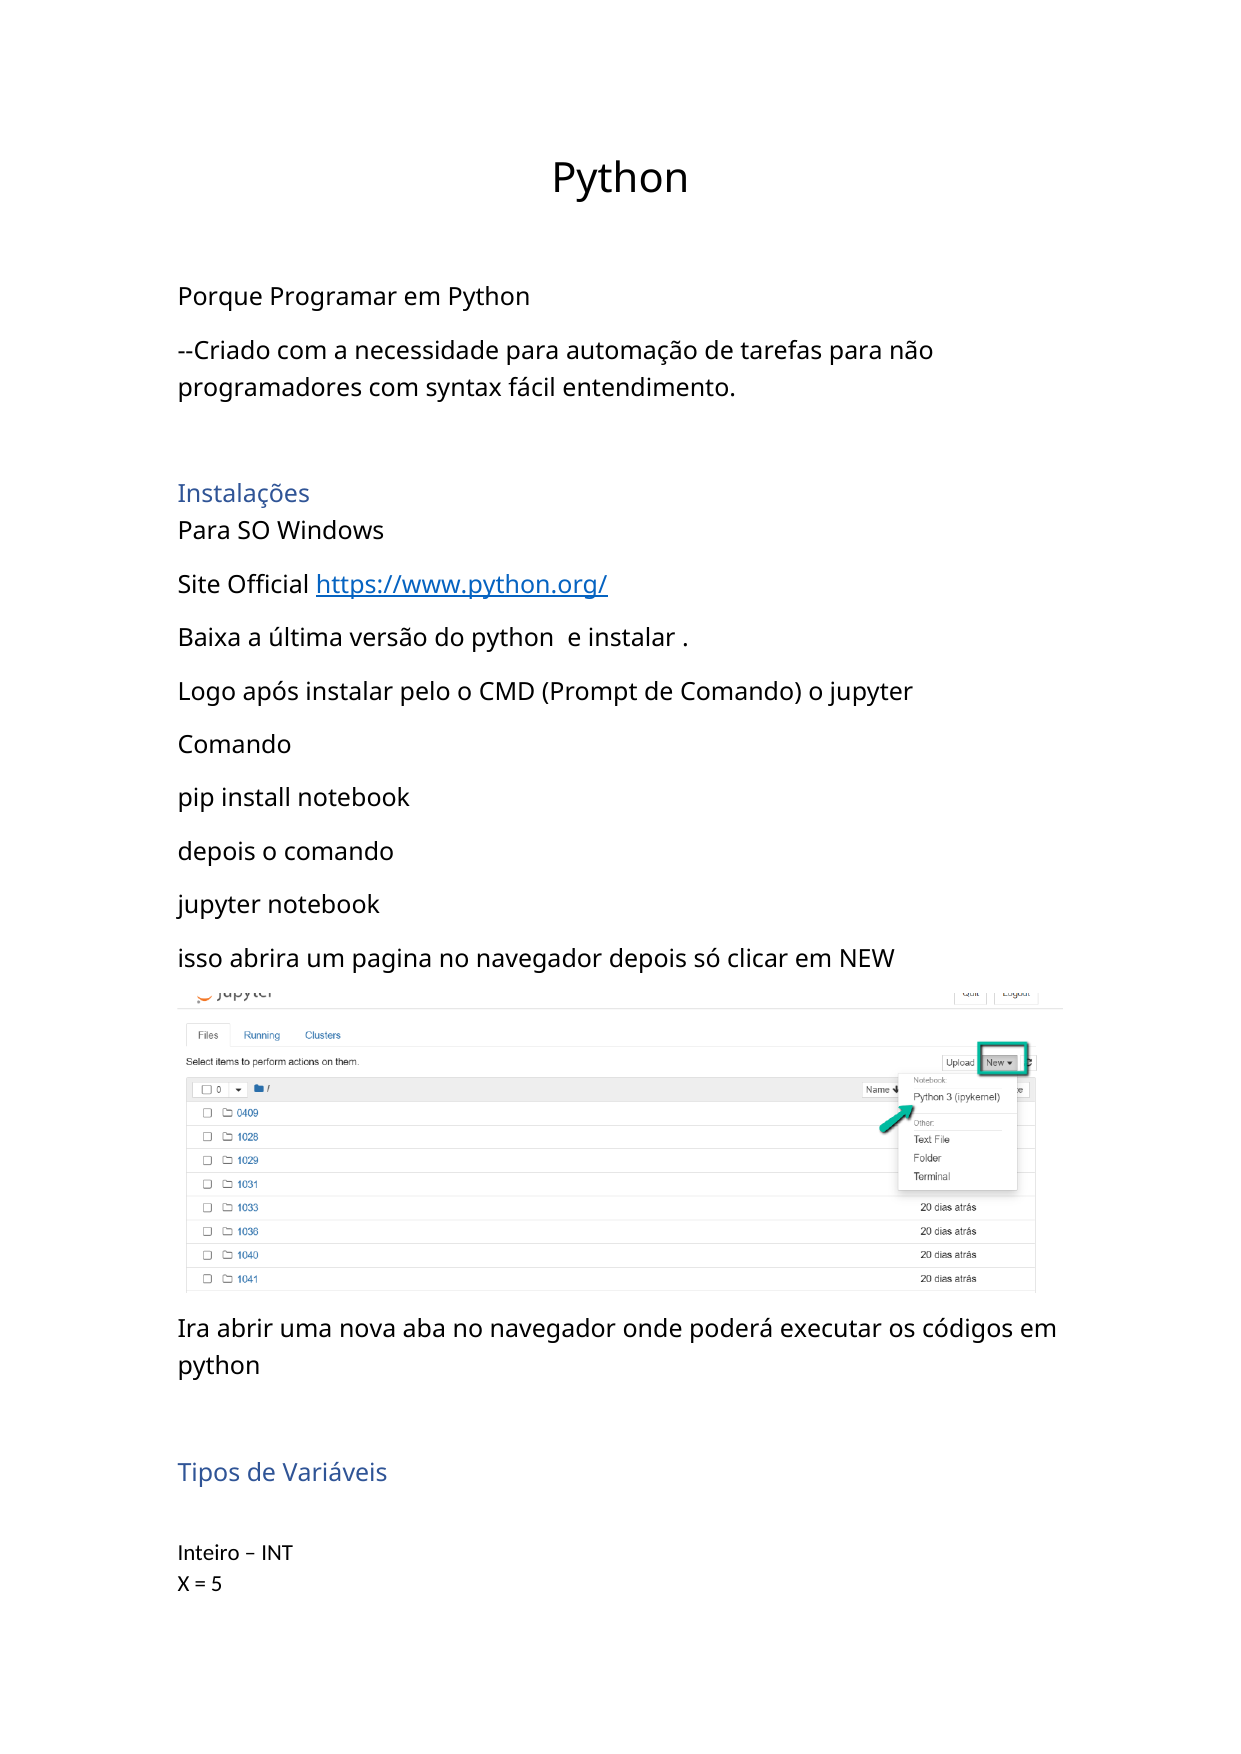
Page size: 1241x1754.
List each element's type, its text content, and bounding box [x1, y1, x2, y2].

text Ira abrir uma nova aba no navegador onde poderá executar os códigos em python [177, 1311, 1063, 1382]
text --Criado com a necessidade para automação de tarefas para não programadores com syntax fácil entendimento. [177, 332, 1063, 403]
text Site Official https://www.python.org/ [177, 566, 1063, 600]
text isso abrira um pagina no navegador depois só clicar em NEW [177, 940, 1063, 974]
text Inteiro – INT [177, 1538, 1063, 1566]
picture [177, 993, 1063, 1293]
text Para SO Windows [177, 513, 1063, 547]
text Porque Programar em Python [177, 279, 1063, 313]
text pip install notebook [177, 780, 1063, 814]
subtitle Instalações [177, 476, 1063, 510]
text Baixa a última versão do python e instalar . [177, 620, 1063, 654]
subtitle Tipos de Variáveis [177, 1455, 1063, 1489]
text Logo após instalar pelo o CMD (Prompt de Comando) o jupyter [177, 673, 1063, 707]
text X = 5 [177, 1569, 1063, 1597]
text Python [177, 148, 1063, 204]
text jupyter notebook [177, 887, 1063, 921]
text depois o comando [177, 833, 1063, 867]
text Comando [177, 727, 1063, 761]
